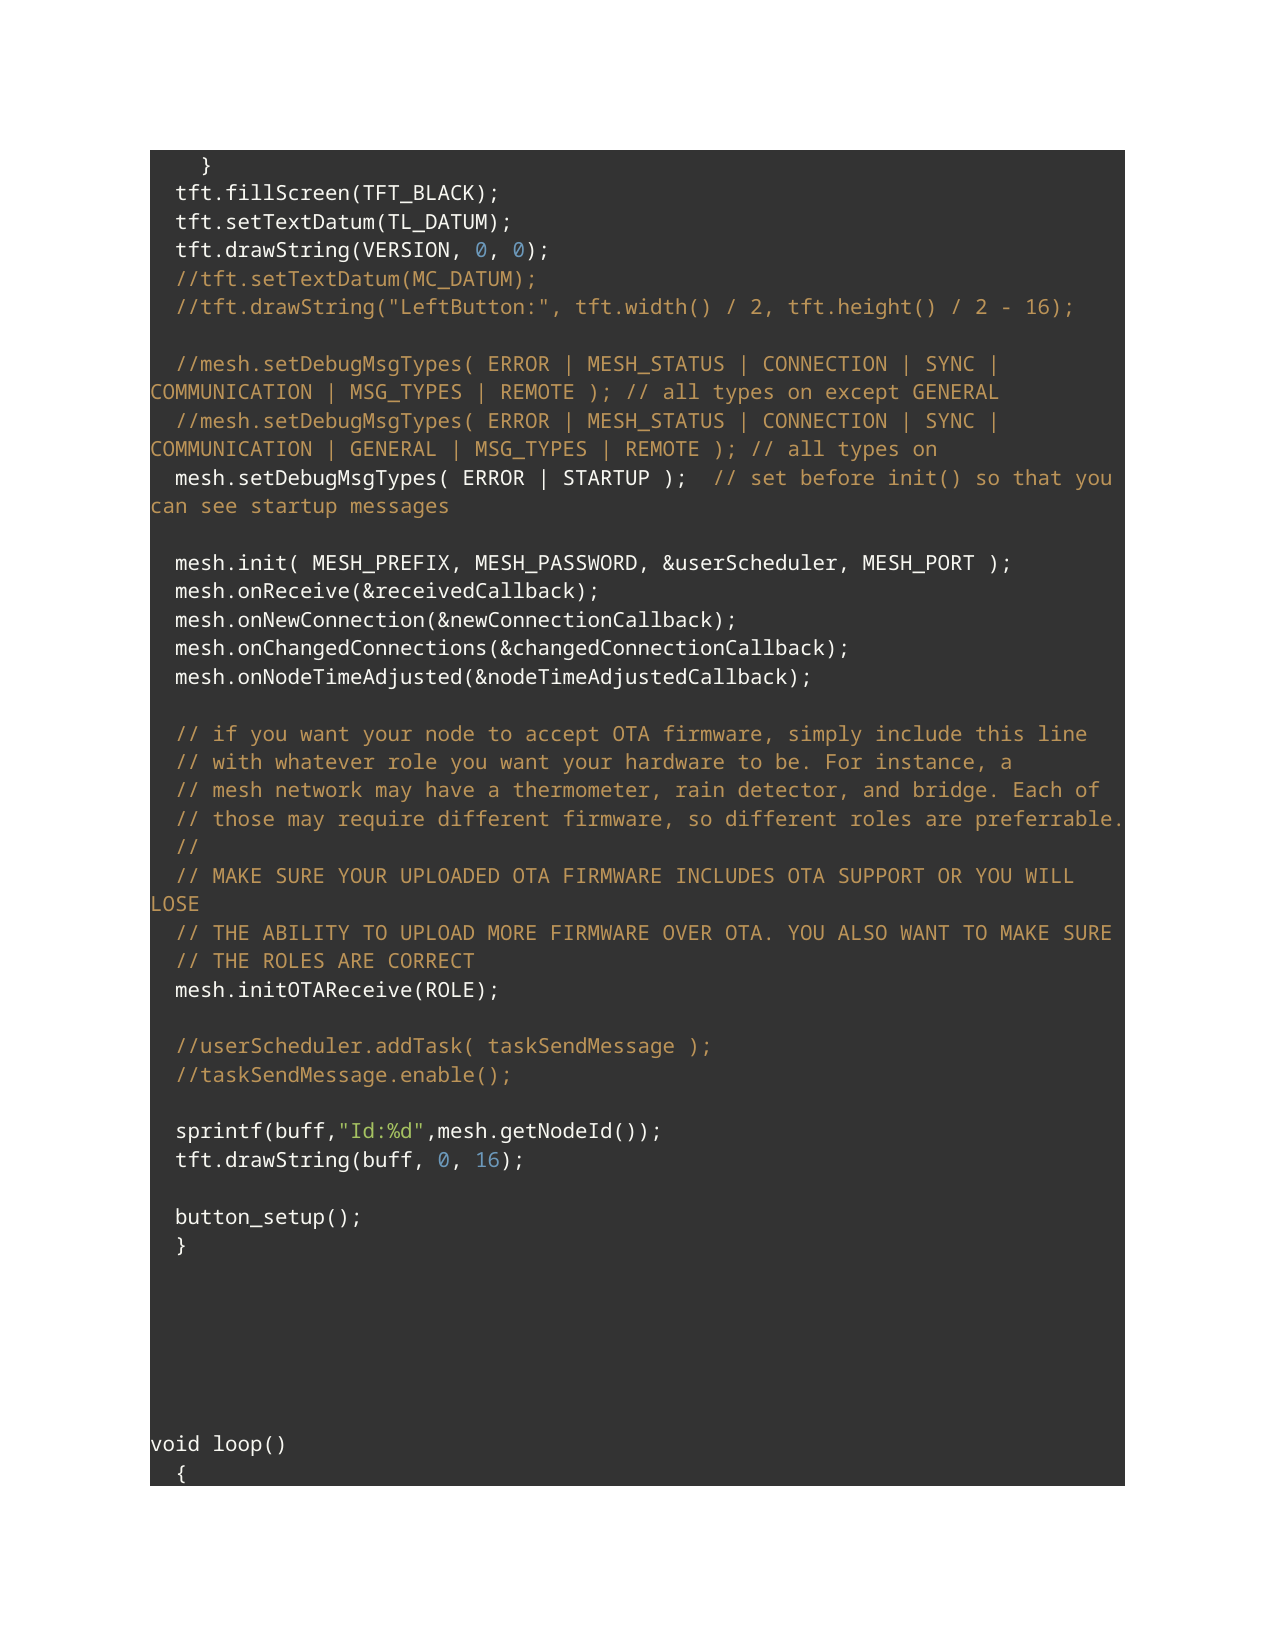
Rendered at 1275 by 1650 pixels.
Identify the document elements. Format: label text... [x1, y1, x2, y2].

text //taskSendMessage.enable(); [150, 1060, 1125, 1088]
text mesh.onNewConnection(&newConnectionCallback); [150, 605, 1125, 633]
text // with whatever role you want your hardware to be. For instance, a [150, 747, 1125, 776]
text mesh.onChangedConnections(&changedConnectionCallback); [150, 633, 1125, 662]
text // those may require different firmware, so different roles are preferrable. [150, 804, 1125, 832]
text // [150, 832, 1125, 861]
text mesh.init( MESH_PREFIX, MESH_PASSWORD, &userScheduler, MESH_PORT ); [150, 548, 1125, 577]
text void loop() [150, 1429, 1125, 1458]
text // mesh network may have a thermometer, rain detector, and bridge. Each of [150, 776, 1125, 804]
text // THE ABILITY TO UPLOAD MORE FIRMWARE OVER OTA. YOU ALSO WANT TO MAKE SURE [150, 918, 1125, 946]
text //mesh.setDebugMsgTypes( ERROR | MESH_STATUS | CONNECTION | SYNC | COMMUNICATION | GENERAL | MSG_TYPES | REMOTE ); // all types on [150, 406, 1125, 463]
text //mesh.setDebugMsgTypes( ERROR | MESH_STATUS | CONNECTION | SYNC | COMMUNICATION | MSG_TYPES | REMOTE ); // all types on except GENERAL [150, 349, 1125, 406]
text // MAKE SURE YOUR UPLOADED OTA FIRMWARE INCLUDES OTA SUPPORT OR YOU WILL LOSE [150, 861, 1125, 918]
text // THE ROLES ARE CORRECT [150, 946, 1125, 975]
text mesh.onReceive(&receivedCallback); [150, 577, 1125, 605]
text //userScheduler.addTask( taskSendMessage ); [150, 1032, 1125, 1060]
text tft.fillScreen(TFT_BLACK); [150, 178, 1125, 207]
text mesh.onNodeTimeAdjusted(&nodeTimeAdjustedCallback); [150, 662, 1125, 690]
text mesh.initOTAReceive(ROLE); [150, 975, 1125, 1003]
text mesh.setDebugMsgTypes( ERROR | STARTUP ); // set before init() so that you can see startup messages [150, 463, 1125, 520]
text } [150, 1230, 1125, 1259]
text } [150, 150, 1125, 178]
text tft.drawString(VERSION, 0, 0); [150, 235, 1125, 264]
text tft.setTextDatum(TL_DATUM); [150, 207, 1125, 235]
text //tft.drawString("LeftButton:", tft.width() / 2, tft.height() / 2 - 16); [150, 292, 1125, 321]
text { [150, 1458, 1125, 1486]
text button_setup(); [150, 1202, 1125, 1230]
text sprintf(buff,"Id:%d",mesh.getNodeId()); [150, 1116, 1125, 1145]
text tft.drawString(buff, 0, 16); [150, 1145, 1125, 1173]
text //tft.setTextDatum(MC_DATUM); [150, 264, 1125, 292]
text // if you want your node to accept OTA firmware, simply include this line [150, 719, 1125, 747]
